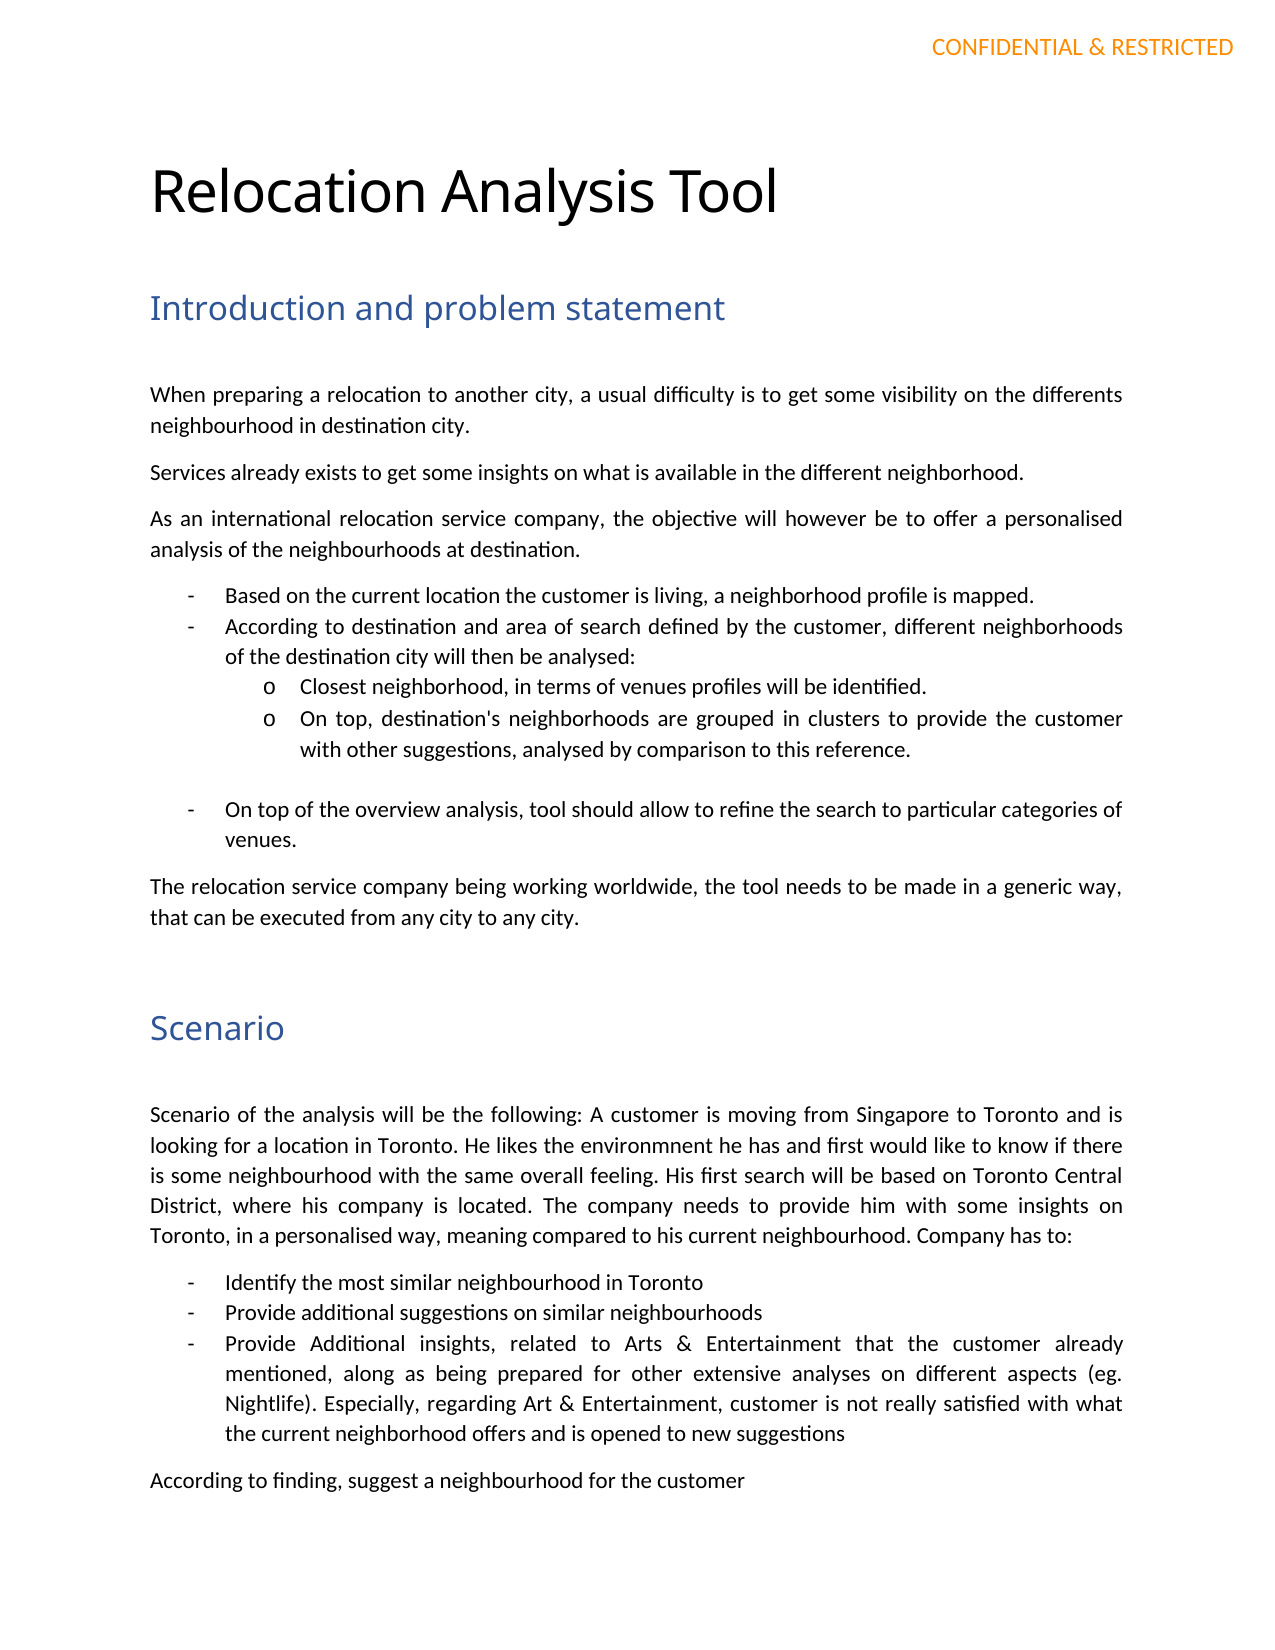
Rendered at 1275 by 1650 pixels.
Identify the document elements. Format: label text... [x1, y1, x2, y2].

list Provide additional suggestions on similar neighbourhoods [187, 1298, 1125, 1327]
text When preparing a relocation to another city, a usual difficulty is to get some visibility on the differents neighbourhood in destination city. [150, 381, 1125, 439]
list Closest neighborhood, in terms of venues profiles will be identified. [262, 672, 1125, 701]
text The relocation service company being working worldwide, the tool needs to be made in a generic way, that can be executed from any city to any city. [150, 872, 1125, 931]
list Provide Additional insights, related to Arts & Entertainment that the customer already mentioned, along as being prepared for other extensive analyses on different aspects (eg. Nightlife). Especially, regarding Art & Entertainment, customer is not really satisfied with what the current neighborhood offers and is opened to new suggestions [187, 1329, 1125, 1447]
list According to destination and area of search defined by the customer, different neighborhoods of the destination city will then be analysed: [187, 612, 1125, 670]
list On top, destination's neighborhoods are grouped in clusters to provide the customer with other suggestions, analysed by comparison to this reference. [262, 704, 1125, 763]
text Services already exists to get some insights on what is available in the different neighborhood. [150, 458, 1125, 486]
text According to finding, suggest a neighbourhood for the customer [150, 1466, 1125, 1494]
title Relocation Analysis Tool [150, 150, 1125, 229]
text As an international relocation service company, the objective will however be to offer a personalised analysis of the neighbourhoods at destination. [150, 504, 1125, 563]
list Identify the most similar neighbourhood in Toronto [187, 1268, 1125, 1296]
list On top of the overview analysis, tool should allow to refine the search to particular categories of venues. [187, 795, 1125, 854]
subtitle Introduction and problem statement [150, 285, 1125, 330]
text Scenario of the analysis will be the following: A customer is moving from Singapore to Toronto and is looking for a location in Toronto. He likes the environmnent he has and first would like to know if there is some neighbourhood with the same overall feeling. His first search will be based on Toronto Central District, where his company is located. The company needs to provide him with some insights on Toronto, in a personalised way, meaning compared to his current neighbourhood. Company has to: [150, 1101, 1125, 1249]
subtitle Scenario [150, 1005, 1125, 1050]
list Based on the current location the customer is living, a neighborhood profile is mapped. [187, 582, 1125, 609]
